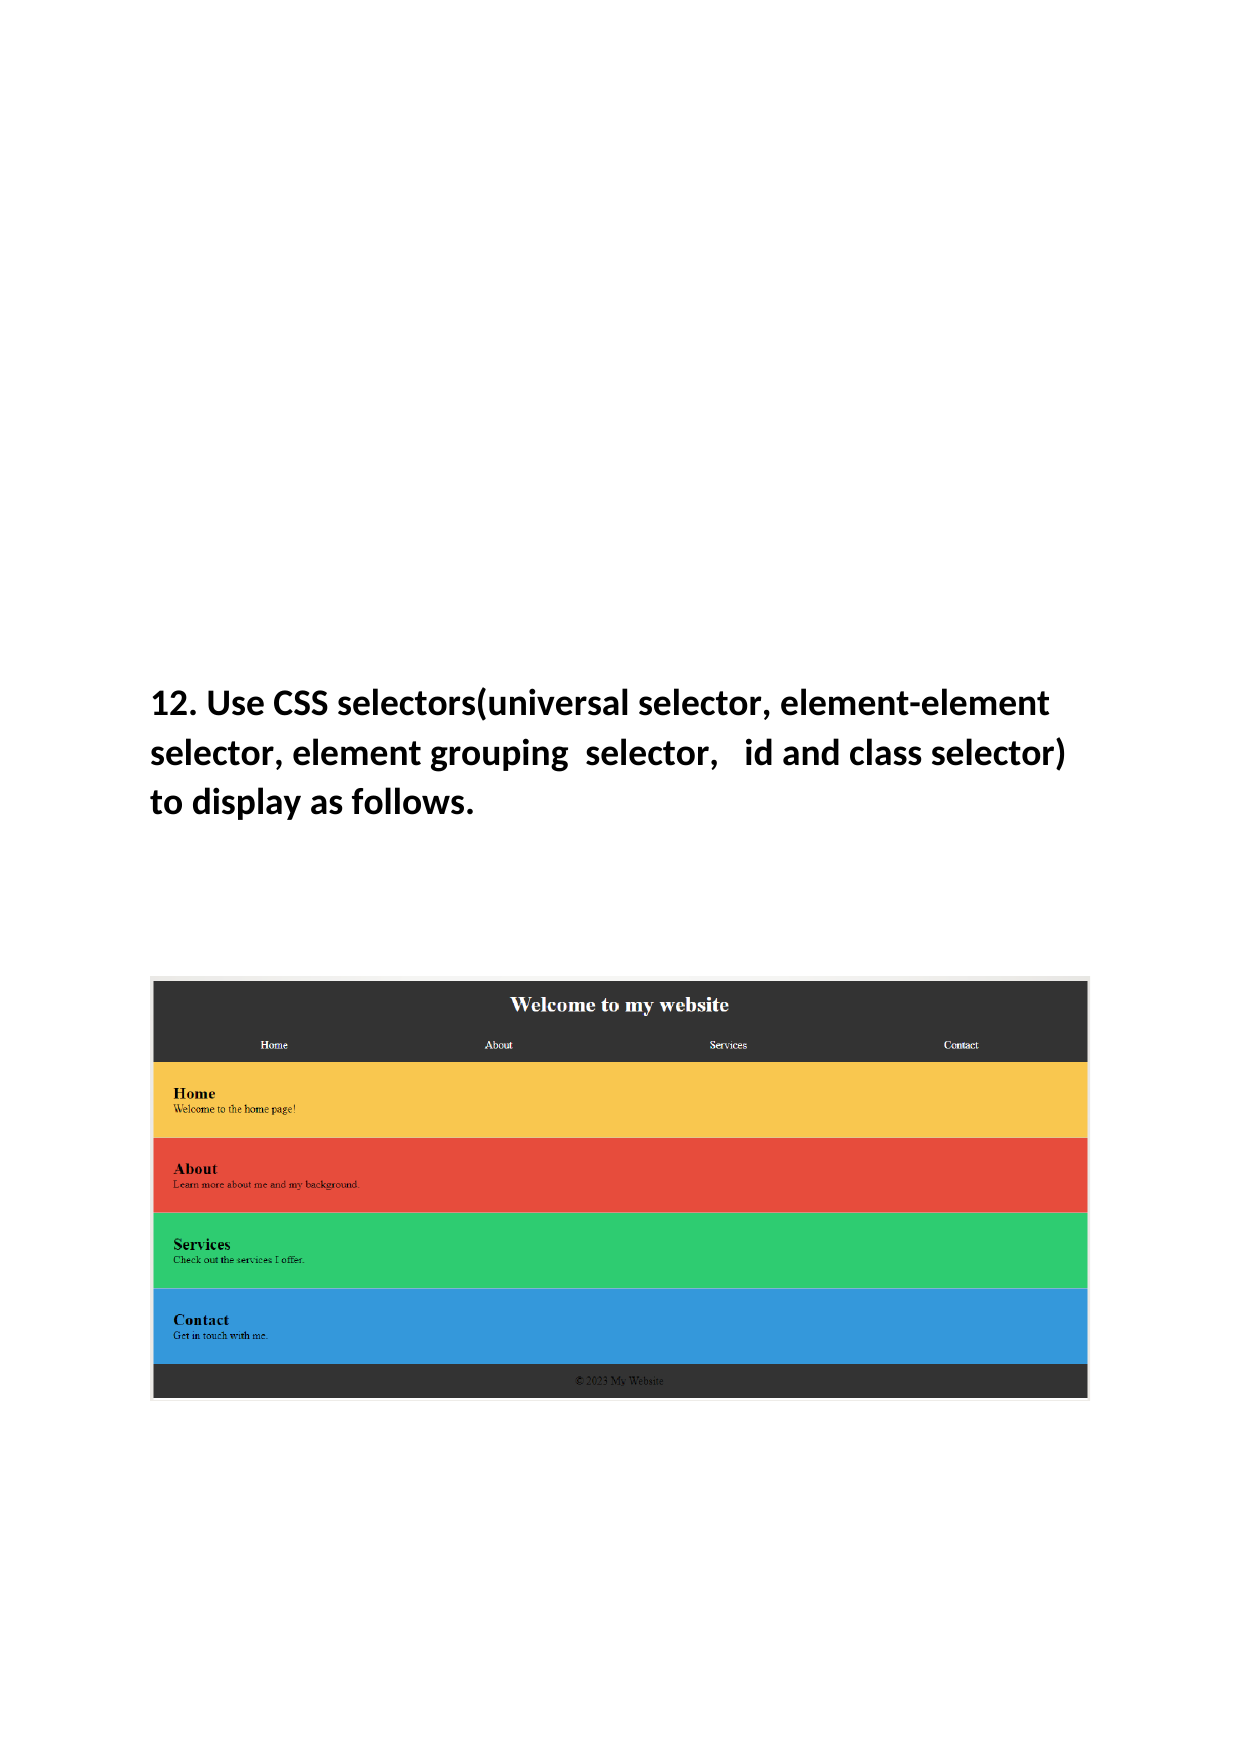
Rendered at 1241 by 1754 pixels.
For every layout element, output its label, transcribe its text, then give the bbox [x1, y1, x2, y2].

text 12. Use CSS selectors(universal selector, element-element selector, element grouping selector, id and class selector) to display as follows. [150, 679, 1090, 824]
